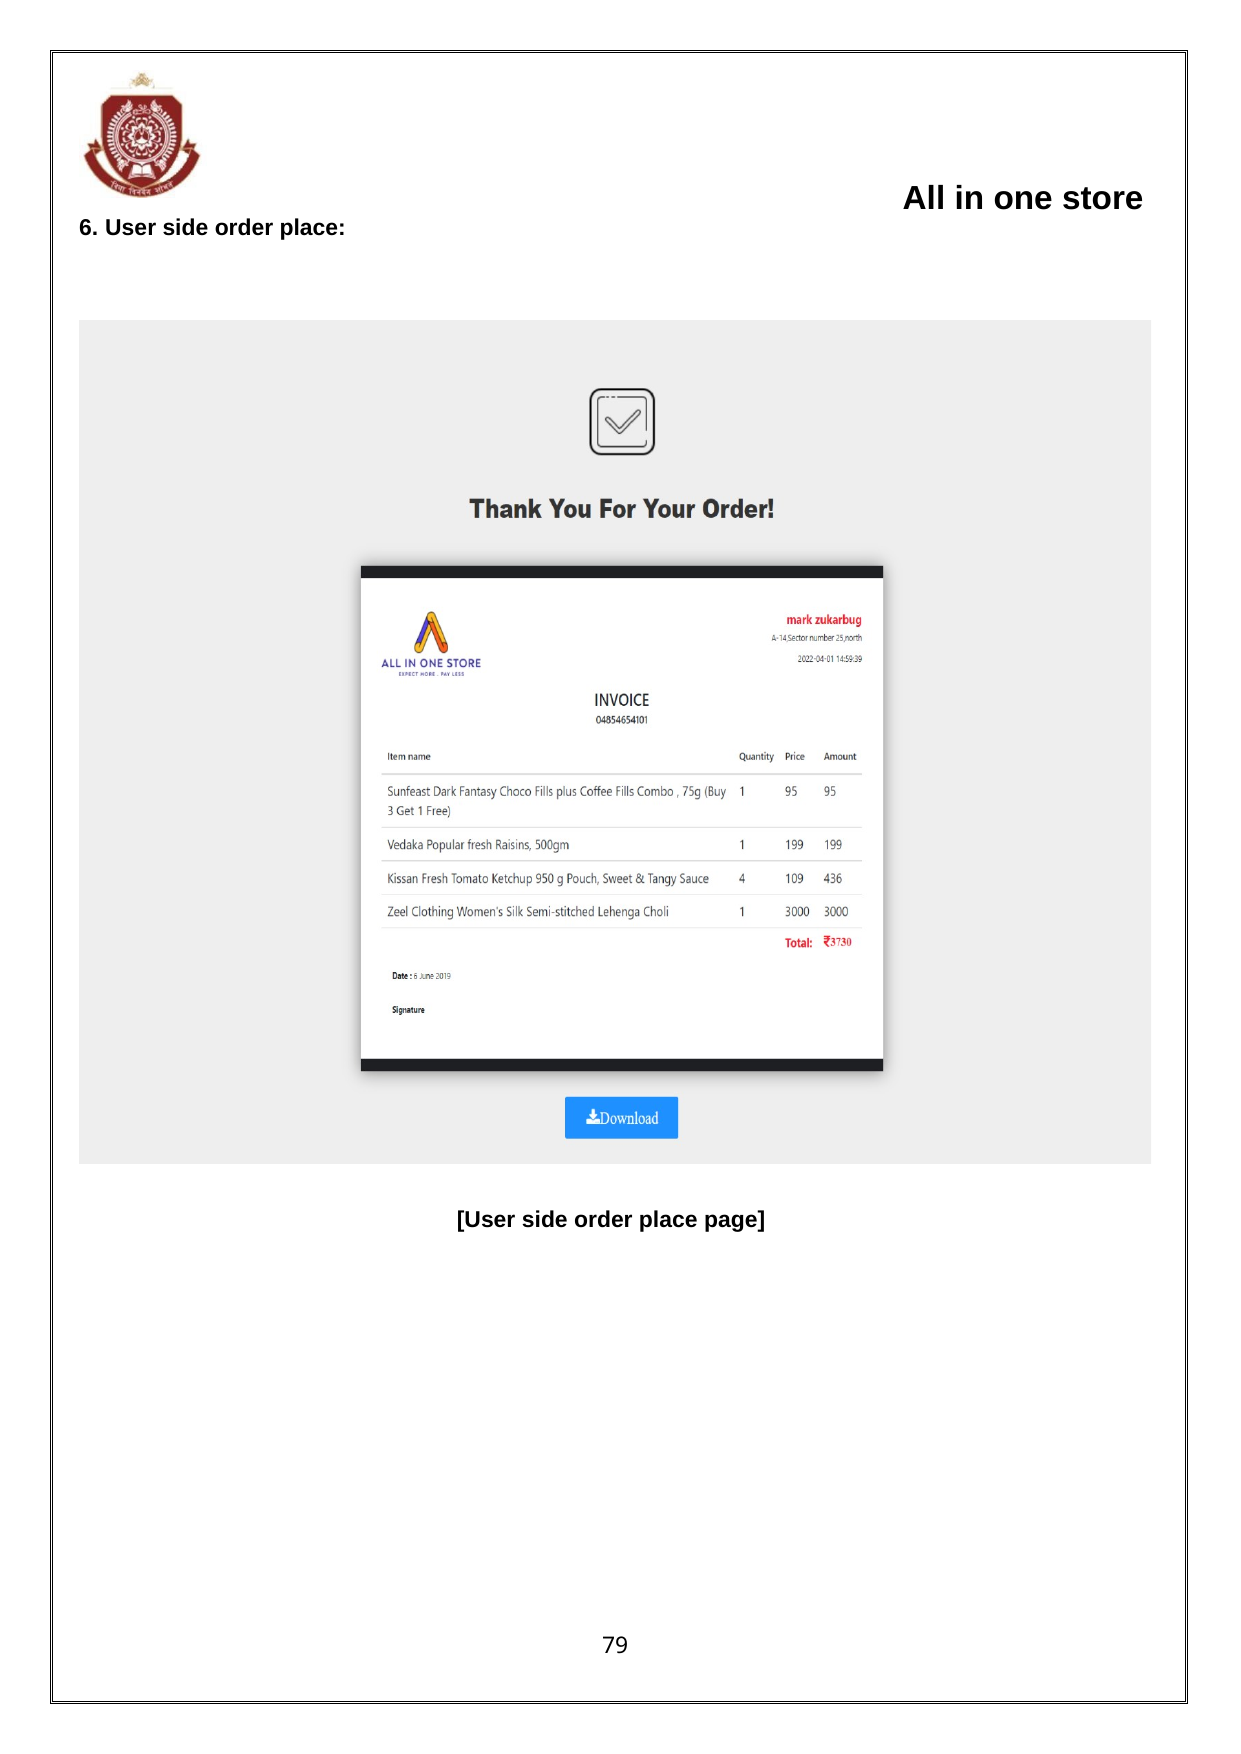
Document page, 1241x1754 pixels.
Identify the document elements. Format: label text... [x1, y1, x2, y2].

picture [79, 320, 1152, 1164]
picture [79, 70, 207, 198]
text [User side order place page] [123, 1206, 1098, 1232]
list User side order place: [79, 214, 1185, 241]
